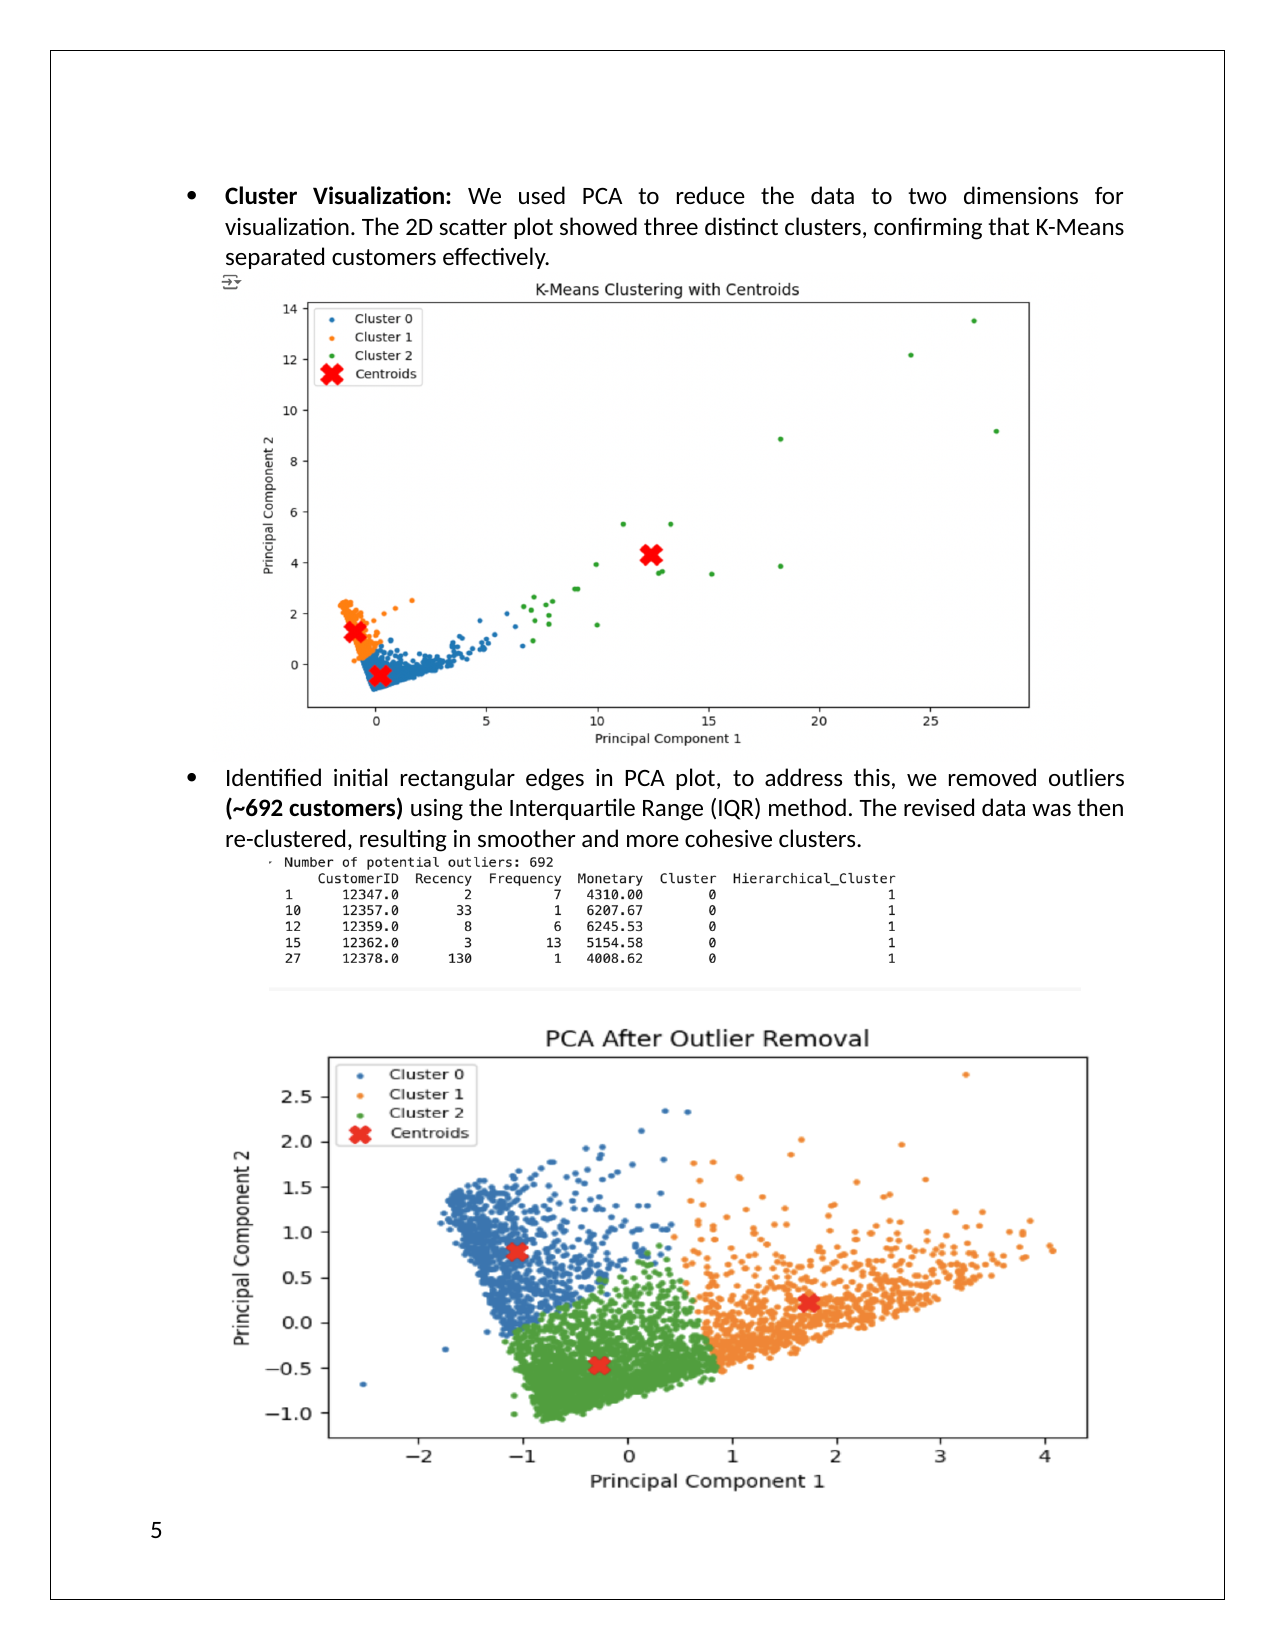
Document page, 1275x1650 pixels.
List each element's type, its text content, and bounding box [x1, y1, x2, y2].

list Cluster Visualization: We used PCA to reduce the data to two dimensions for visualization. The 2D scatter plot showed three distinct clusters, confirming that K-Means separated customers effectively. [187, 181, 1125, 272]
picture [269, 853, 1081, 991]
picture [205, 1020, 1107, 1497]
list Identified initial rectangular edges in PCA plot, to address this, we removed outliers (~692 customers) using the Interquartile Range (IQR) method. The revised data was then re-clustered, resulting in smoother and more cohesive clusters. [187, 762, 1125, 853]
picture [212, 272, 1101, 762]
